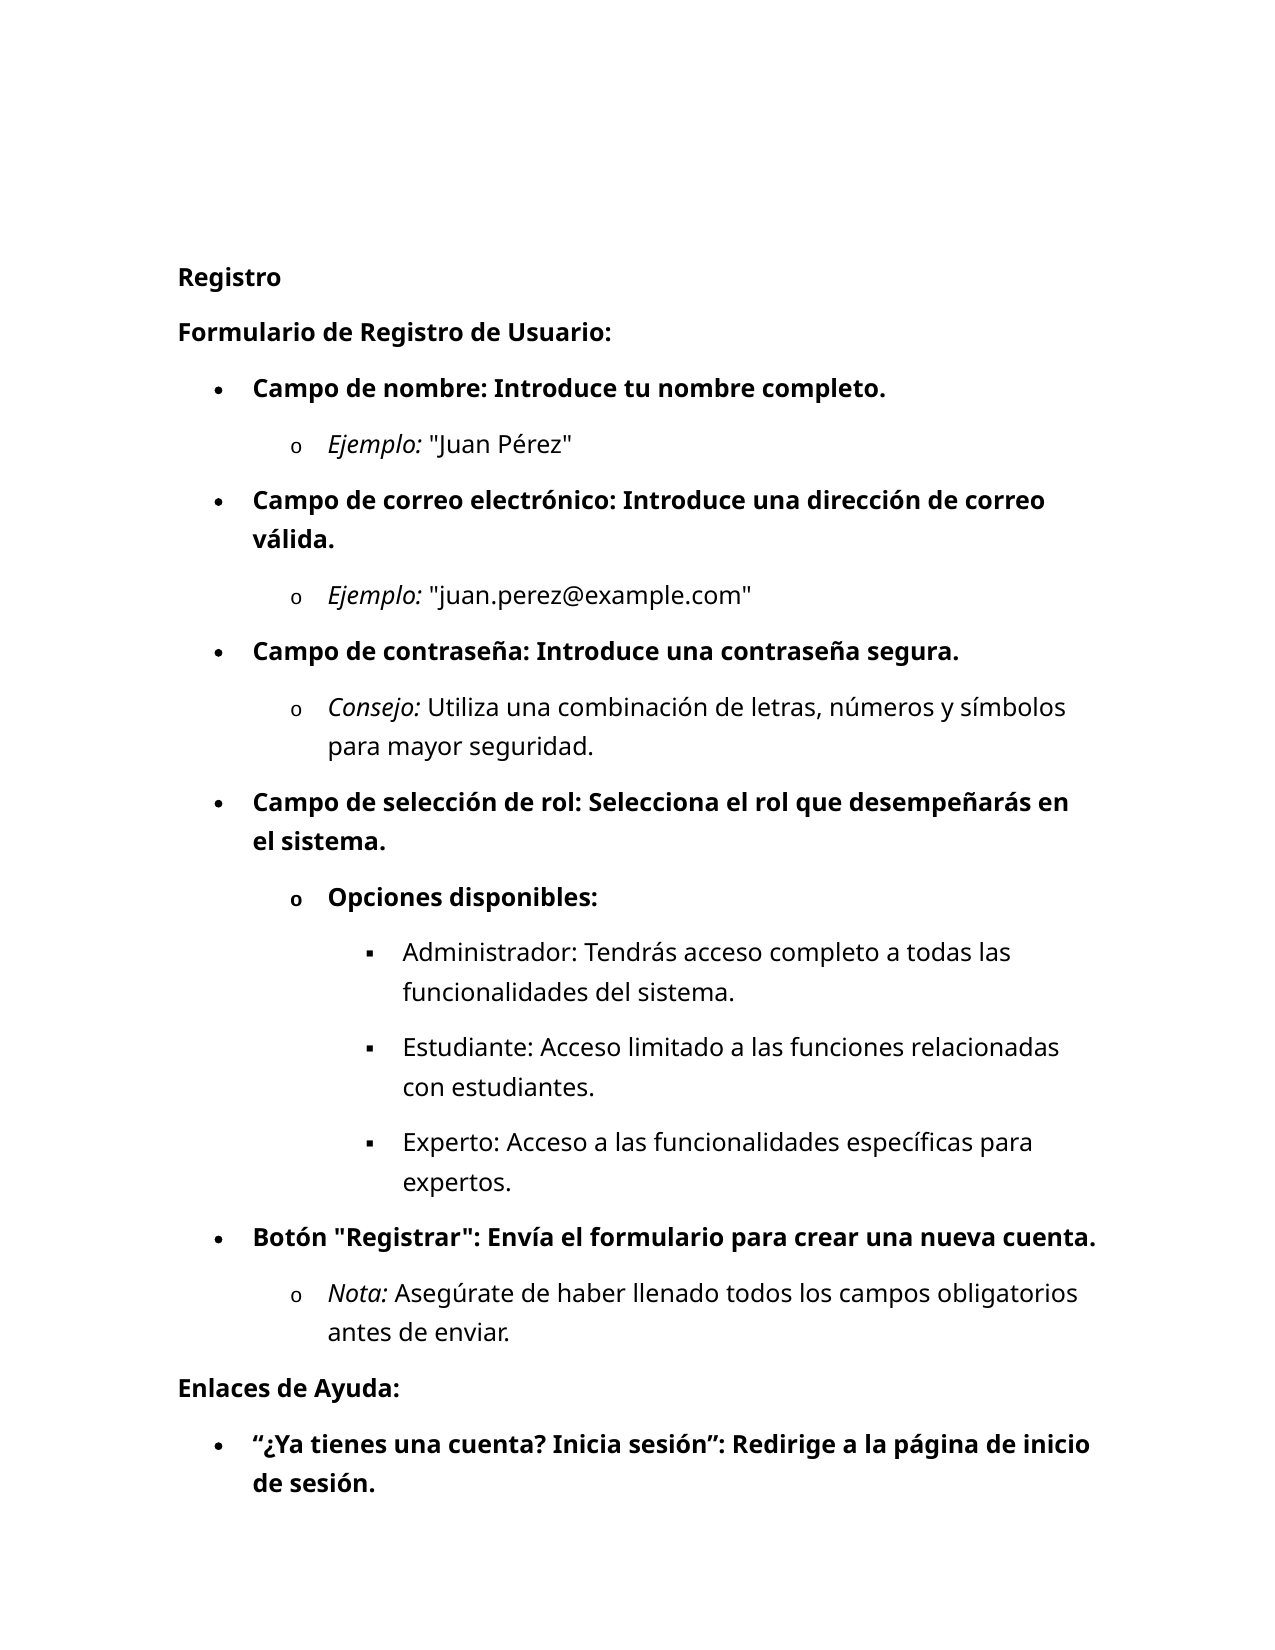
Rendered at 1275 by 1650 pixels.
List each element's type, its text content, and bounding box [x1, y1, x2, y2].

list Experto: Acceso a las funcionalidades específicas para expertos. [365, 1125, 1098, 1198]
list Botón "Registrar": Envía el formulario para crear una nueva cuenta. [215, 1220, 1098, 1254]
list Campo de selección de rol: Selecciona el rol que desempeñarás en el sistema. [215, 784, 1098, 857]
text Formulario de Registro de Usuario: [177, 315, 1098, 349]
list Nota: Asegúrate de haber llenado todos los campos obligatorios antes de enviar. [290, 1276, 1098, 1349]
text Registro [177, 259, 1098, 293]
list Estudiante: Acceso limitado a las funciones relacionadas con estudiantes. [365, 1030, 1098, 1103]
list Campo de contraseña: Introduce una contraseña segura. [215, 633, 1098, 667]
list Campo de correo electrónico: Introduce una dirección de correo válida. [215, 483, 1098, 556]
list Ejemplo: "Juan Pérez" [290, 427, 1098, 461]
list Administrador: Tendrás acceso completo a todas las funcionalidades del sistema. [365, 935, 1098, 1008]
list Opciones disponibles: [290, 879, 1098, 913]
list “¿Ya tienes una cuenta? Inicia sesión”: Redirige a la página de inicio de sesión. [215, 1427, 1098, 1500]
list Campo de nombre: Introduce tu nombre completo. [215, 371, 1098, 405]
list Ejemplo: "juan.perez@example.com" [290, 578, 1098, 612]
text Enlaces de Ayuda: [177, 1371, 1098, 1405]
list Consejo: Utiliza una combinación de letras, números y símbolos para mayor seguridad. [290, 689, 1098, 762]
